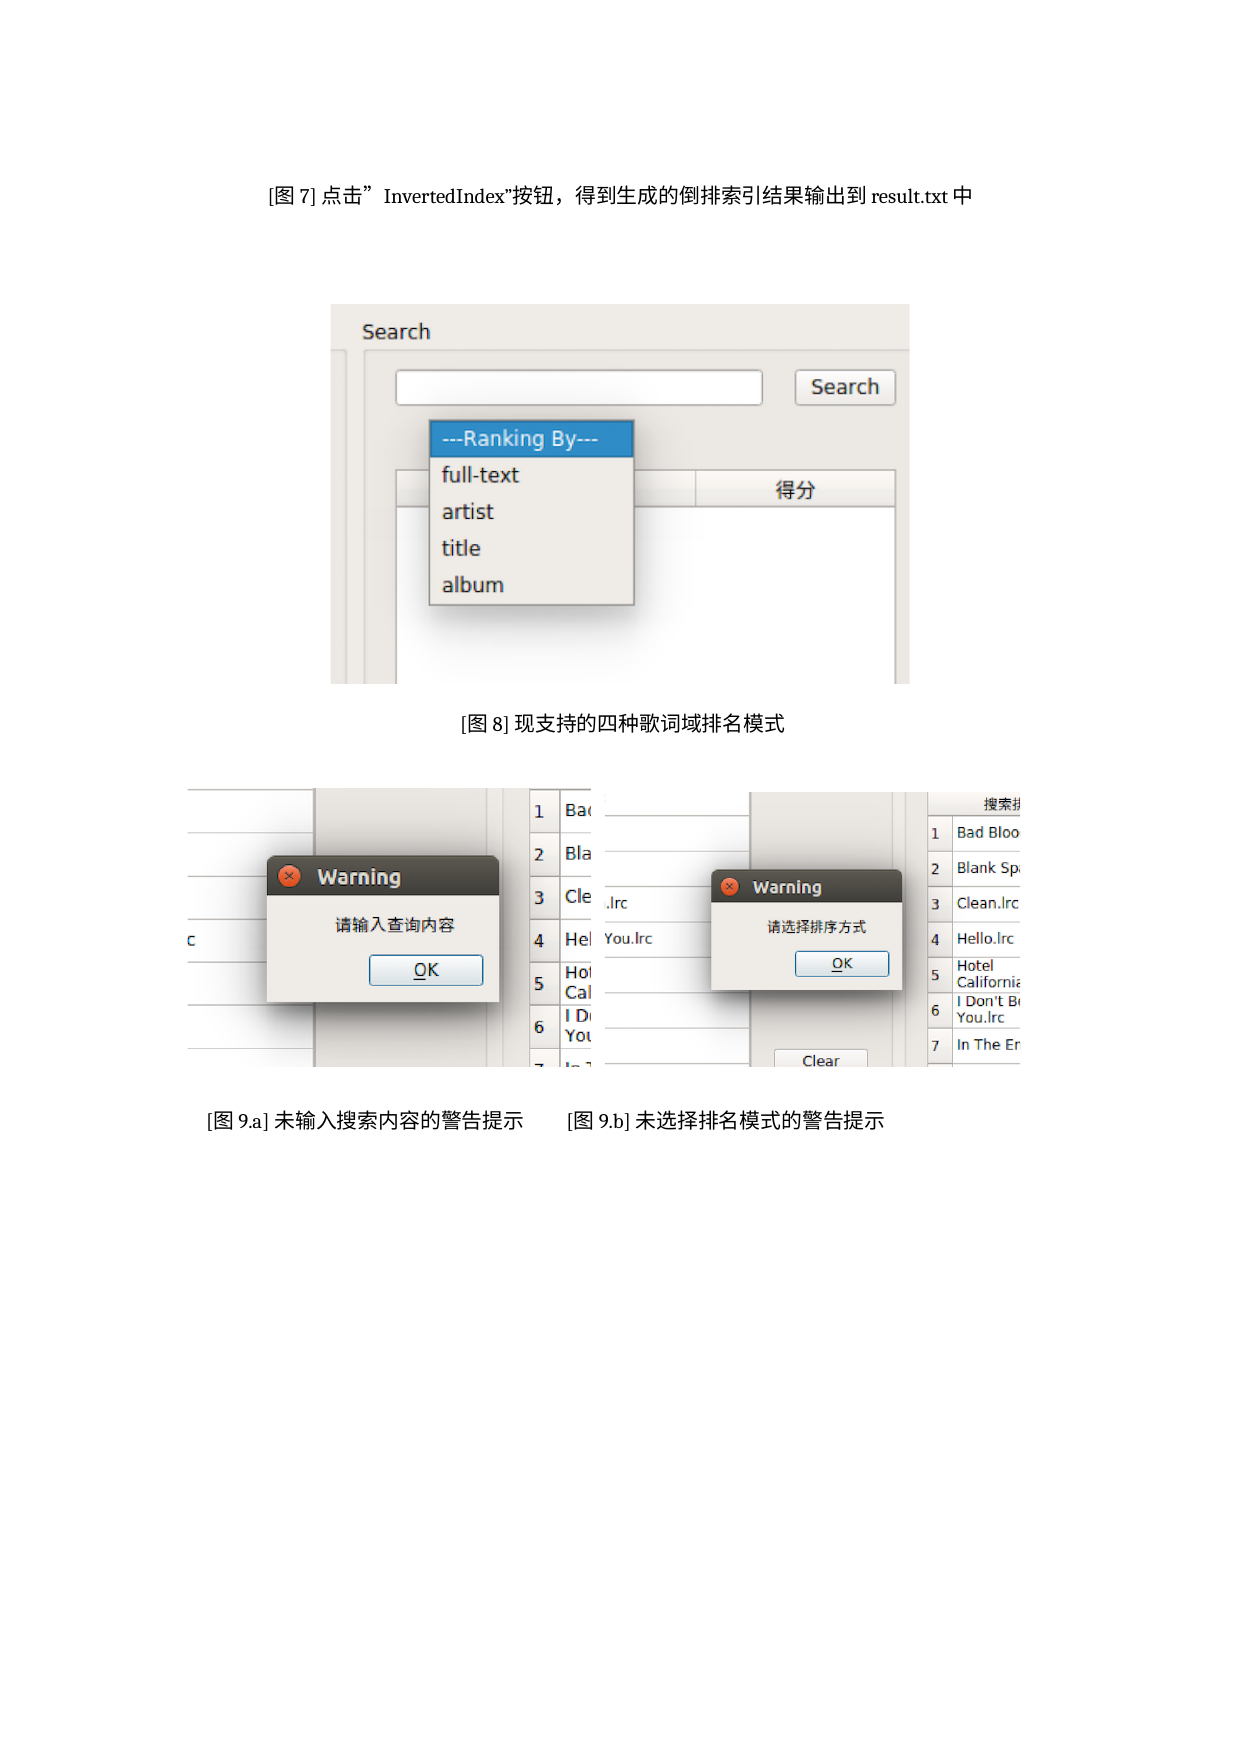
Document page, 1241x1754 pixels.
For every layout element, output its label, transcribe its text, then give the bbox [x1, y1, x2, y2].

picture [604, 792, 1021, 1067]
text [图8] 现支持的四种歌词域排名模式 [187, 701, 1053, 745]
text [图9.a] 未输入搜索内容的警告提示 [图9.b] 未选择排名模式的警告提示 [187, 1097, 1053, 1141]
picture [187, 788, 591, 1067]
picture [330, 304, 910, 684]
text [图7] 点击”InvertedIndex”按钮，得到生成的倒排索引结果输出到result.txt中 [187, 172, 1053, 216]
